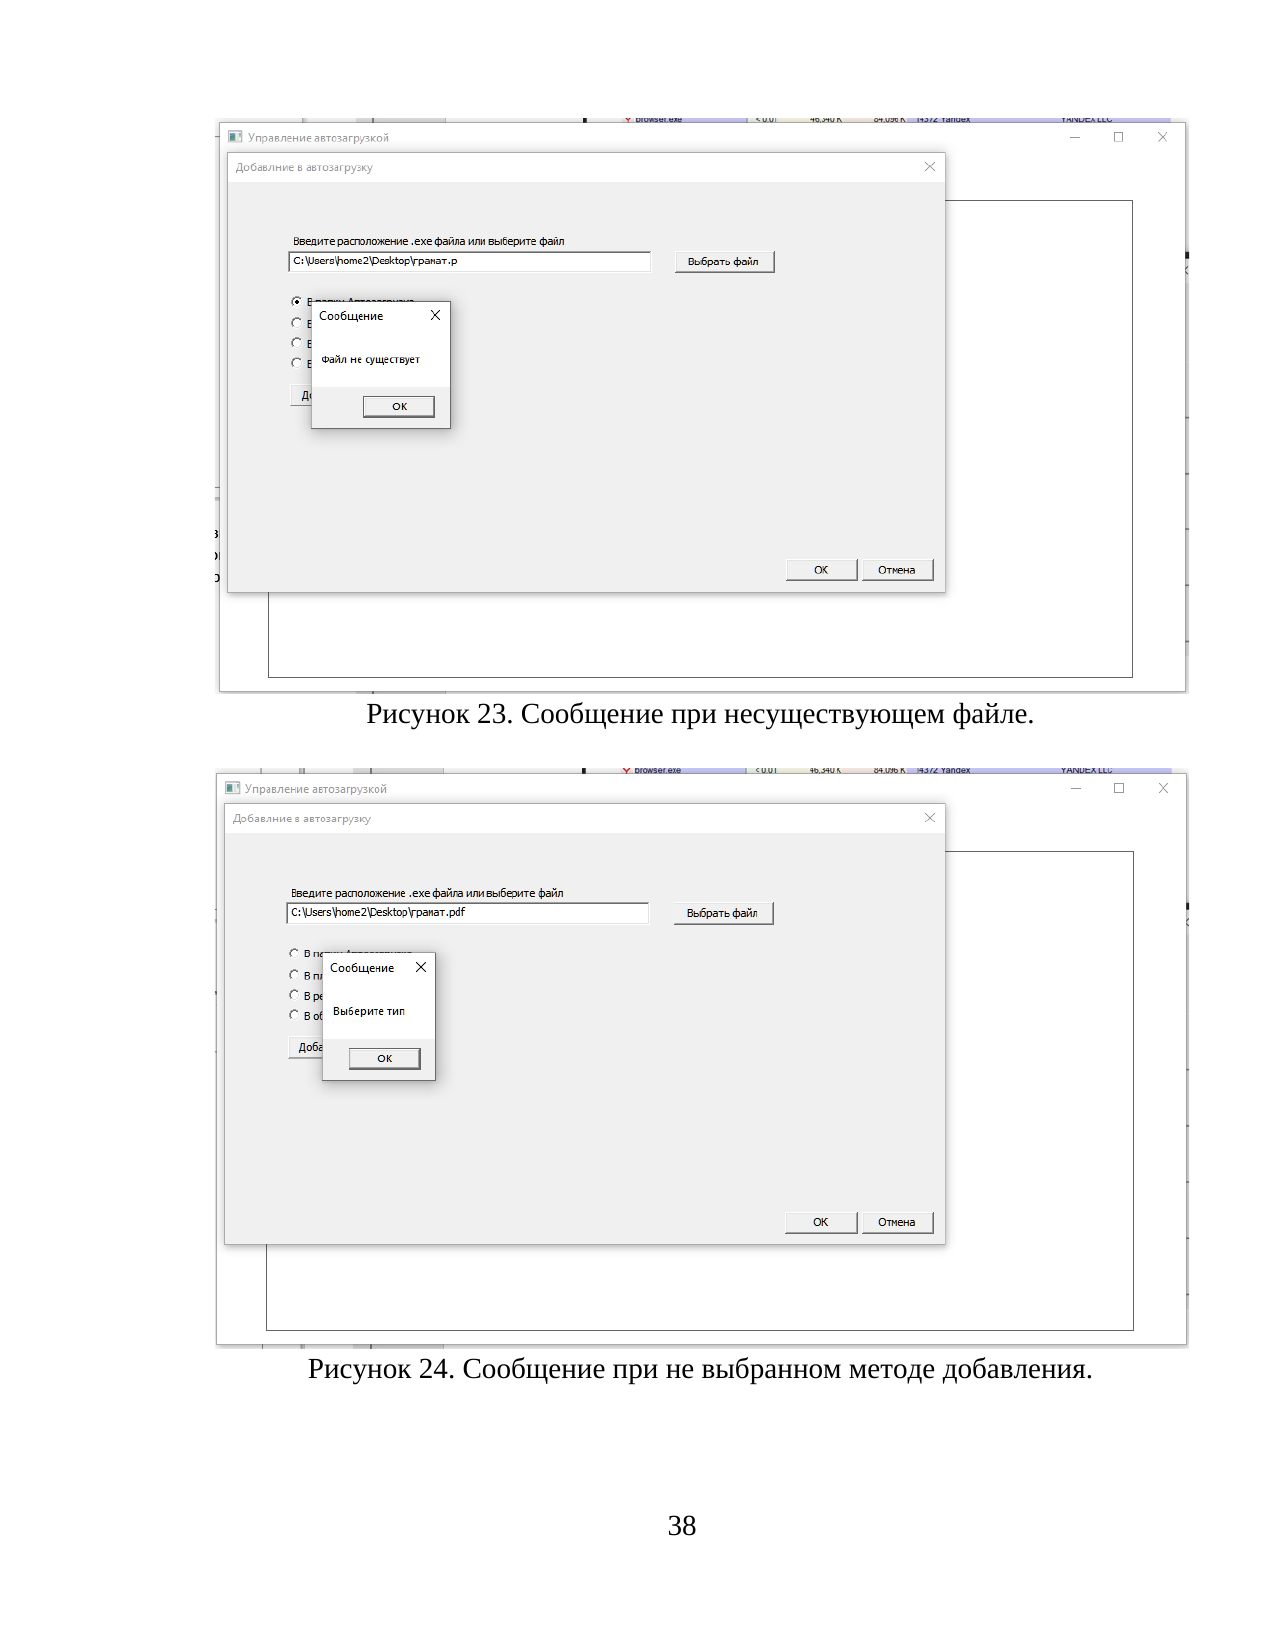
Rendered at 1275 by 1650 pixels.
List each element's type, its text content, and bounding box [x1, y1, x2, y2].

list Рисунок 24. Сообщение при не выбранном методе добавления. [215, 1352, 1186, 1385]
picture [214, 118, 1190, 694]
list Рисунок 23. Сообщение при несуществующем файле. [215, 696, 1186, 730]
picture [214, 768, 1190, 1349]
